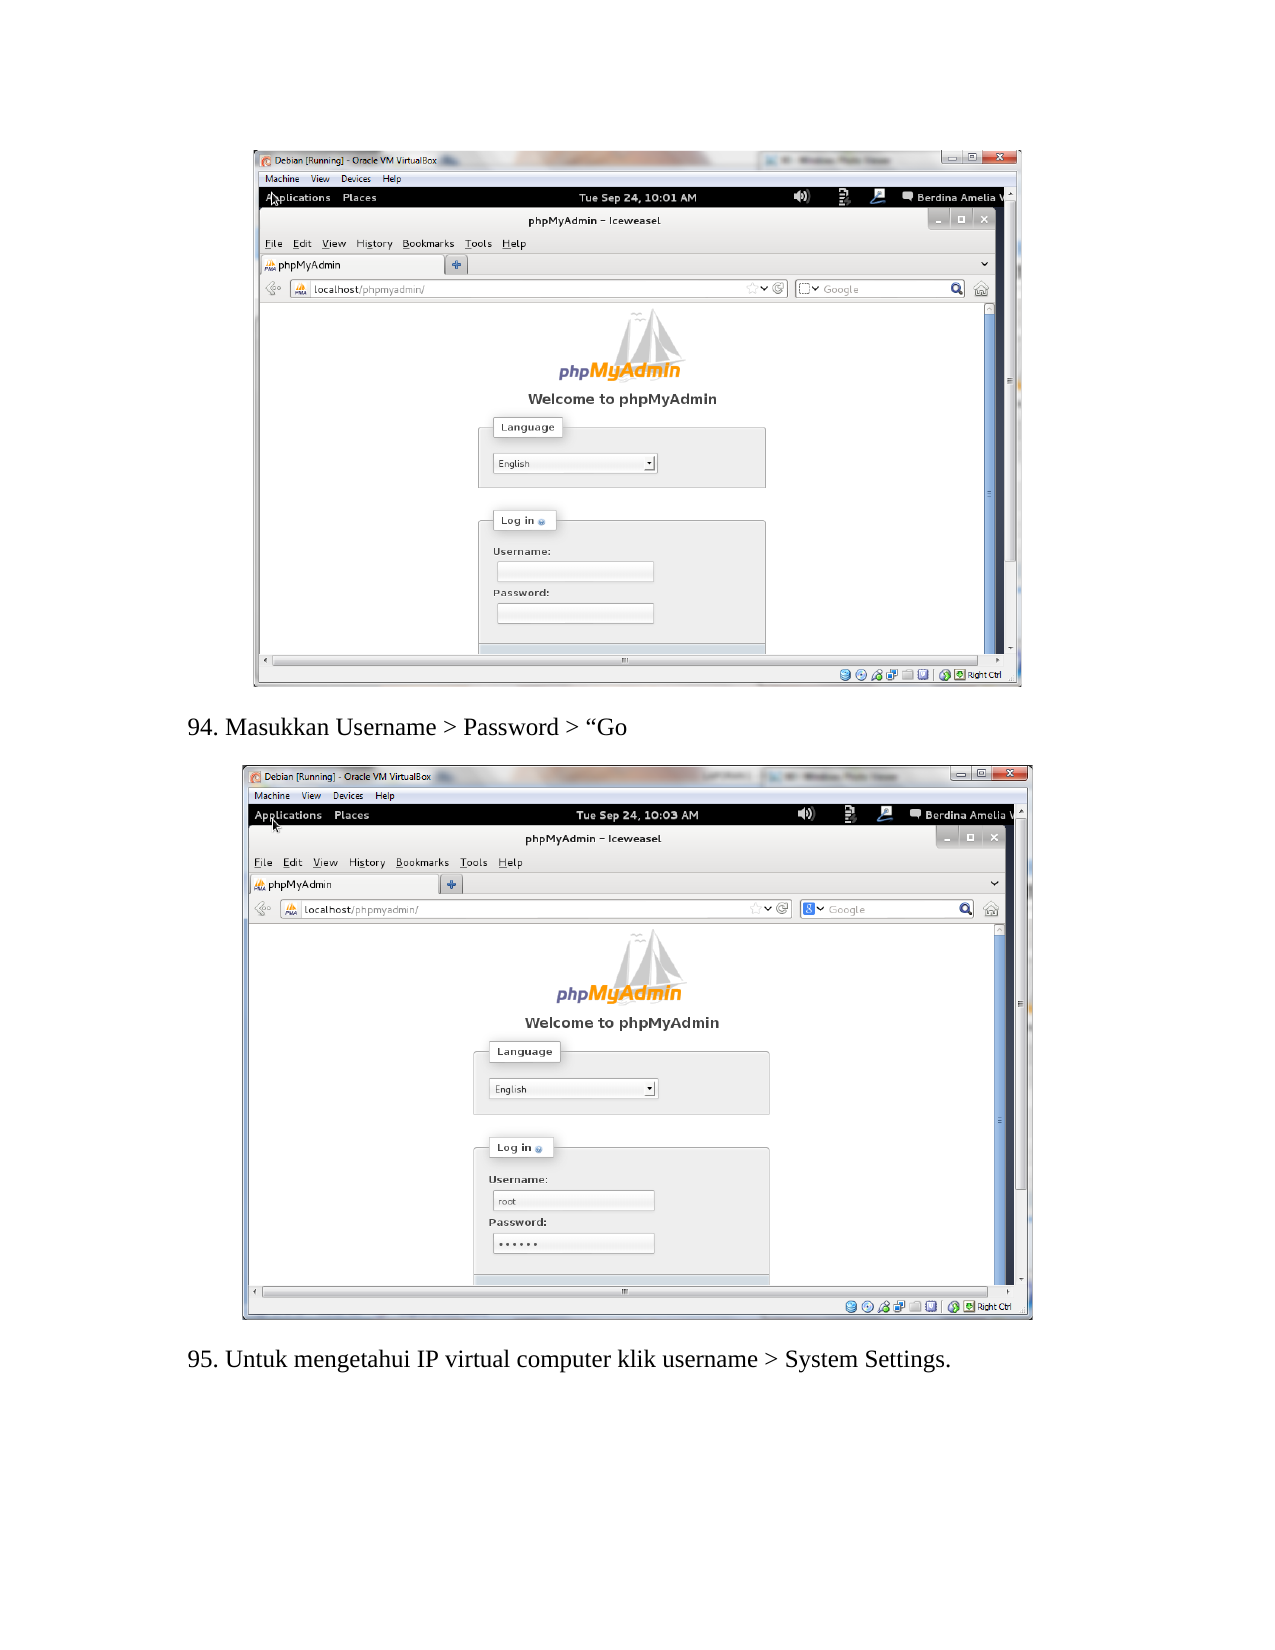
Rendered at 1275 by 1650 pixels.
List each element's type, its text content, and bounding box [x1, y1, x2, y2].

picture [242, 765, 1033, 1320]
picture [253, 150, 1022, 687]
list Untuk mengetahui IP virtual computer klik username > System Settings. [187, 1344, 1125, 1373]
list Masukkan Username > Password > “Go [187, 712, 1125, 741]
